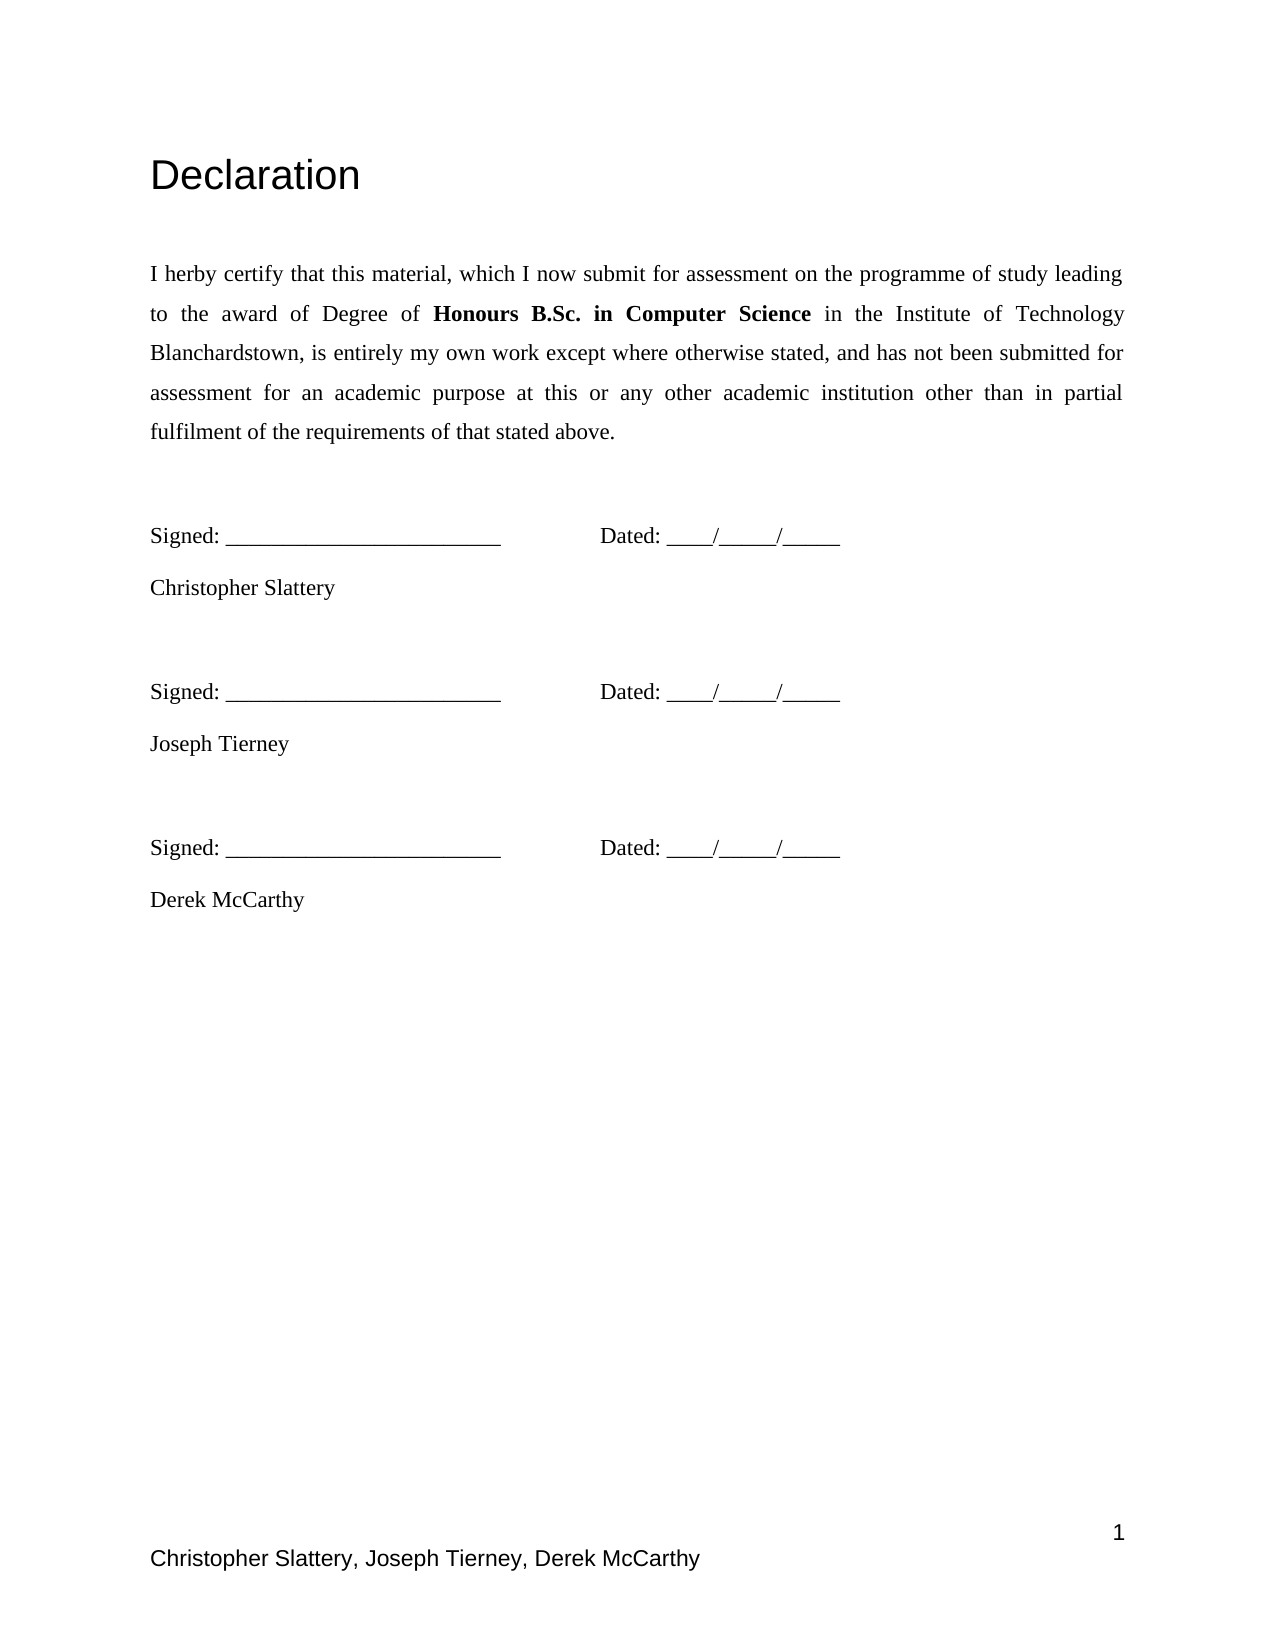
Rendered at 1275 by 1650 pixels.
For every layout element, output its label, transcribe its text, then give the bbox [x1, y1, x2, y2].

text Signed: ________________________ Dated: ____/_____/_____ [150, 522, 1125, 548]
subtitle Declaration [150, 150, 1125, 198]
text Christopher Slattery [150, 574, 1125, 601]
text Joseph Tierney [150, 730, 1125, 756]
text I herby certify that this material, which I now submit for assessment on the programme of study leading to the award of Degree of Honours B.Sc. in Computer Science in the Institute of Technology Blanchardstown, is entirely my own work except where otherwise stated, and has not been submitted for assessment for an academic purpose at this or any other academic institution other than in partial fulfilment of the requirements of that stated above. [150, 260, 1125, 444]
text Derek McCarthy [150, 886, 1125, 912]
text Signed: ________________________ Dated: ____/_____/_____ [150, 834, 1125, 860]
text Signed: ________________________ Dated: ____/_____/_____ [150, 678, 1125, 704]
